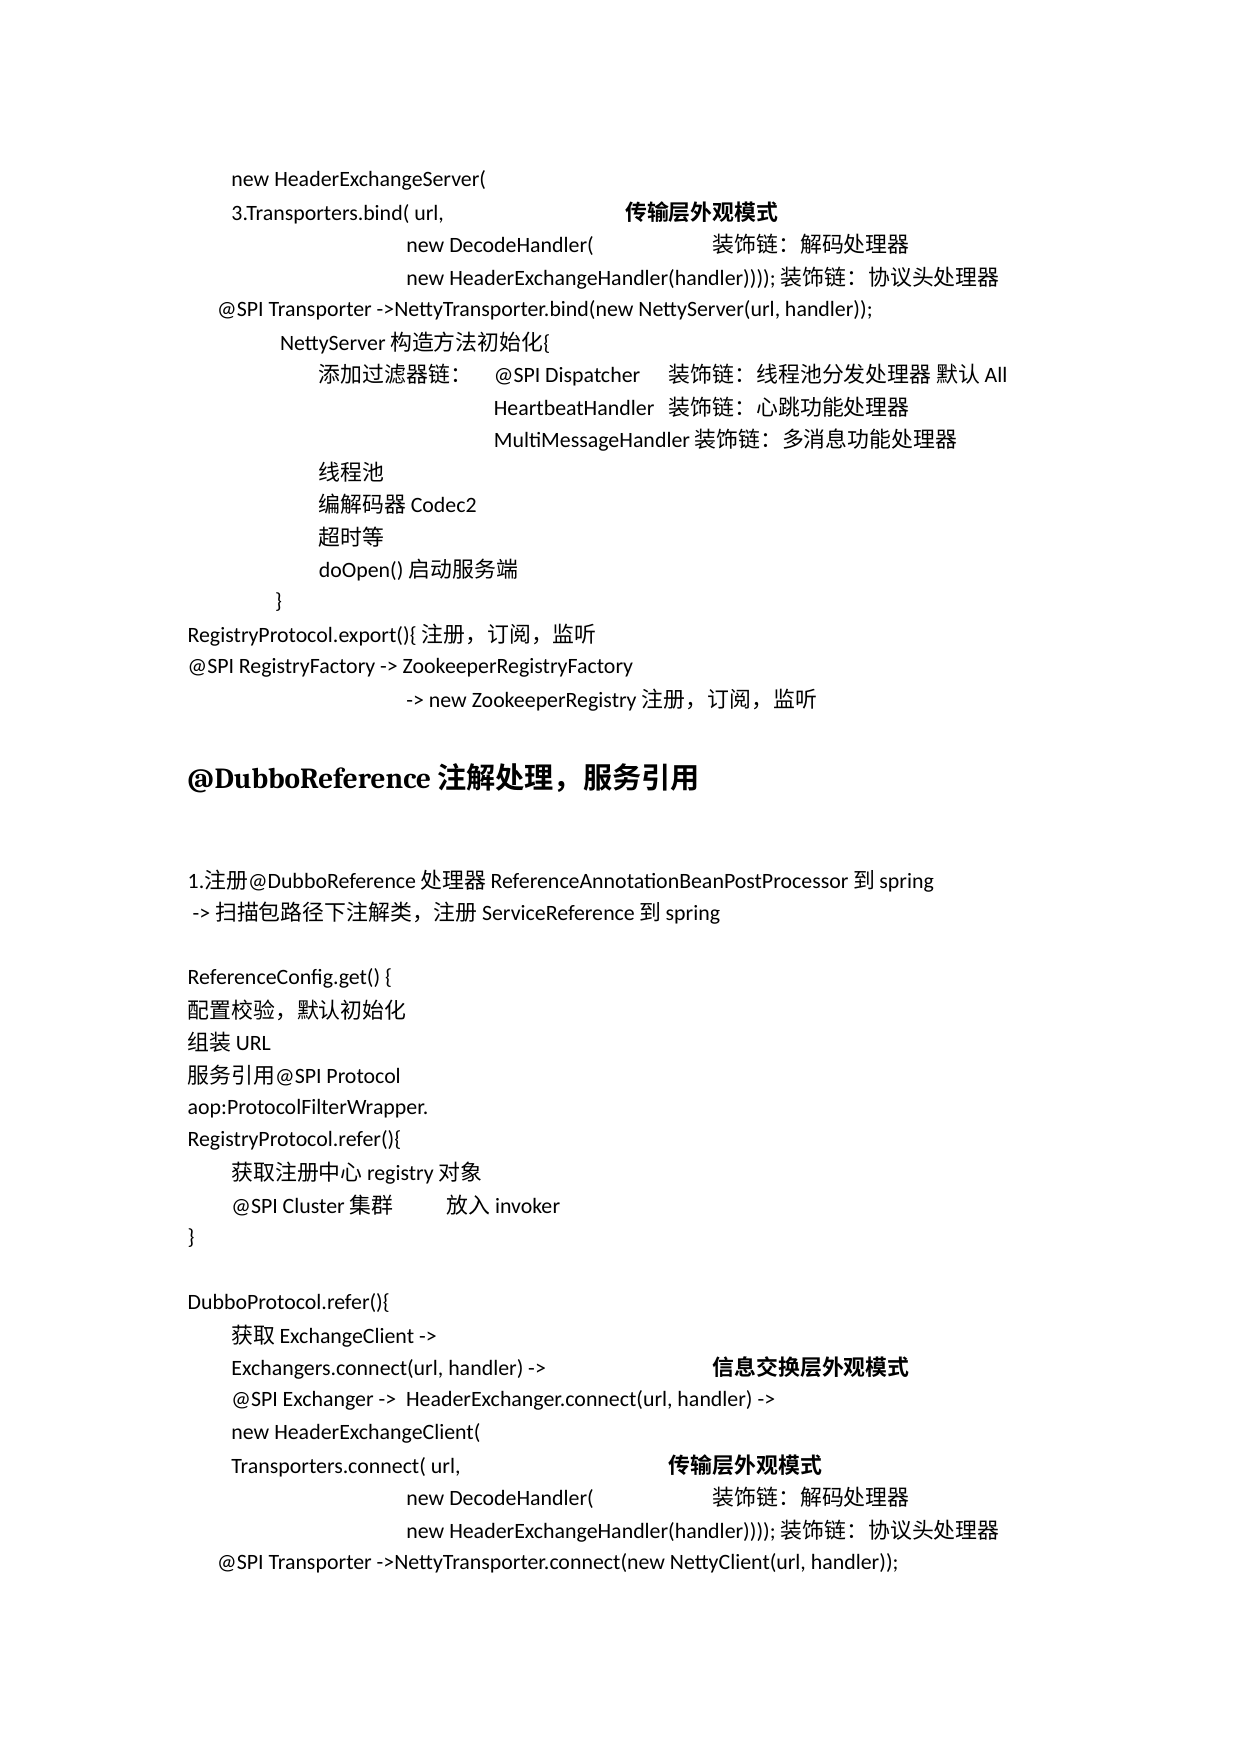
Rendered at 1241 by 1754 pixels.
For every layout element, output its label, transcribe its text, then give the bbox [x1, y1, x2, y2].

text 1.注册@DubboReference处理器ReferenceAnnotationBeanPostProcessor到spring [187, 862, 1053, 895]
text 获取ExchangeClient -> [187, 1317, 1053, 1350]
text Transporters.connect( url, 传输层外观模式 [187, 1447, 1053, 1480]
text @SPI Exchanger -> HeaderExchanger.connect(url, handler) -> [187, 1382, 1053, 1415]
text } [187, 1220, 1053, 1252]
text NettyServer构造方法初始化{ [231, 324, 1053, 357]
text 添加过滤器链： @SPI Dispatcher 装饰链：线程池分发处理器 默认All [275, 357, 1053, 389]
text 获取注册中心registry对象 [187, 1155, 1053, 1187]
text @SPI Transporter ->NettyTransporter.bind(new NettyServer(url, handler)); [187, 292, 1053, 324]
text Exchangers.connect(url, handler) -> 信息交换层外观模式 [187, 1350, 1053, 1382]
text new DecodeHandler( 装饰链：解码处理器 [362, 1480, 1053, 1512]
text -> new ZookeeperRegistry 注册，订阅，监听 [362, 682, 1053, 714]
text 编解码器Codec2 [275, 487, 1053, 519]
text @SPI RegistryFactory -> ZookeeperRegistryFactory [187, 649, 1053, 682]
text RegistryProtocol.refer(){ [187, 1122, 1053, 1155]
text 服务引用@SPI Protocol [187, 1057, 1053, 1090]
text new HeaderExchangeHandler(handler)))); 装饰链：协议头处理器 [362, 259, 1053, 292]
text new HeaderExchangeServer( [187, 162, 1053, 194]
text RegistryProtocol.export(){ 注册，订阅，监听 [187, 617, 1053, 649]
text ReferenceConfig.get() { [187, 960, 1053, 992]
text 线程池 [275, 454, 1053, 487]
text 组装URL [187, 1025, 1053, 1057]
text new HeaderExchangeClient( [187, 1415, 1053, 1447]
text DubboProtocol.refer(){ [187, 1285, 1053, 1317]
text MultiMessageHandler装饰链：多消息功能处理器 [450, 422, 1053, 454]
subtitle @DubboReference注解处理，服务引用 [187, 744, 1053, 809]
text 超时等 [275, 519, 1053, 552]
text aop:ProtocolFilterWrapper. [187, 1090, 1053, 1122]
text HeartbeatHandler 装饰链：心跳功能处理器 [450, 389, 1053, 422]
text new DecodeHandler( 装饰链：解码处理器 [362, 227, 1053, 259]
text doOpen() 启动服务端 [275, 552, 1053, 584]
text new HeaderExchangeHandler(handler)))); 装饰链：协议头处理器 [362, 1512, 1053, 1545]
text 配置校验，默认初始化 [187, 992, 1053, 1025]
text @SPI Cluster集群 放入invoker [187, 1187, 1053, 1220]
text -> 扫描包路径下注解类，注册ServiceReference到spring [187, 895, 1053, 927]
text 3.Transporters.bind( url, 传输层外观模式 [187, 194, 1053, 227]
text } [231, 584, 1053, 617]
text @SPI Transporter ->NettyTransporter.connect(new NettyClient(url, handler)); [187, 1545, 1053, 1577]
